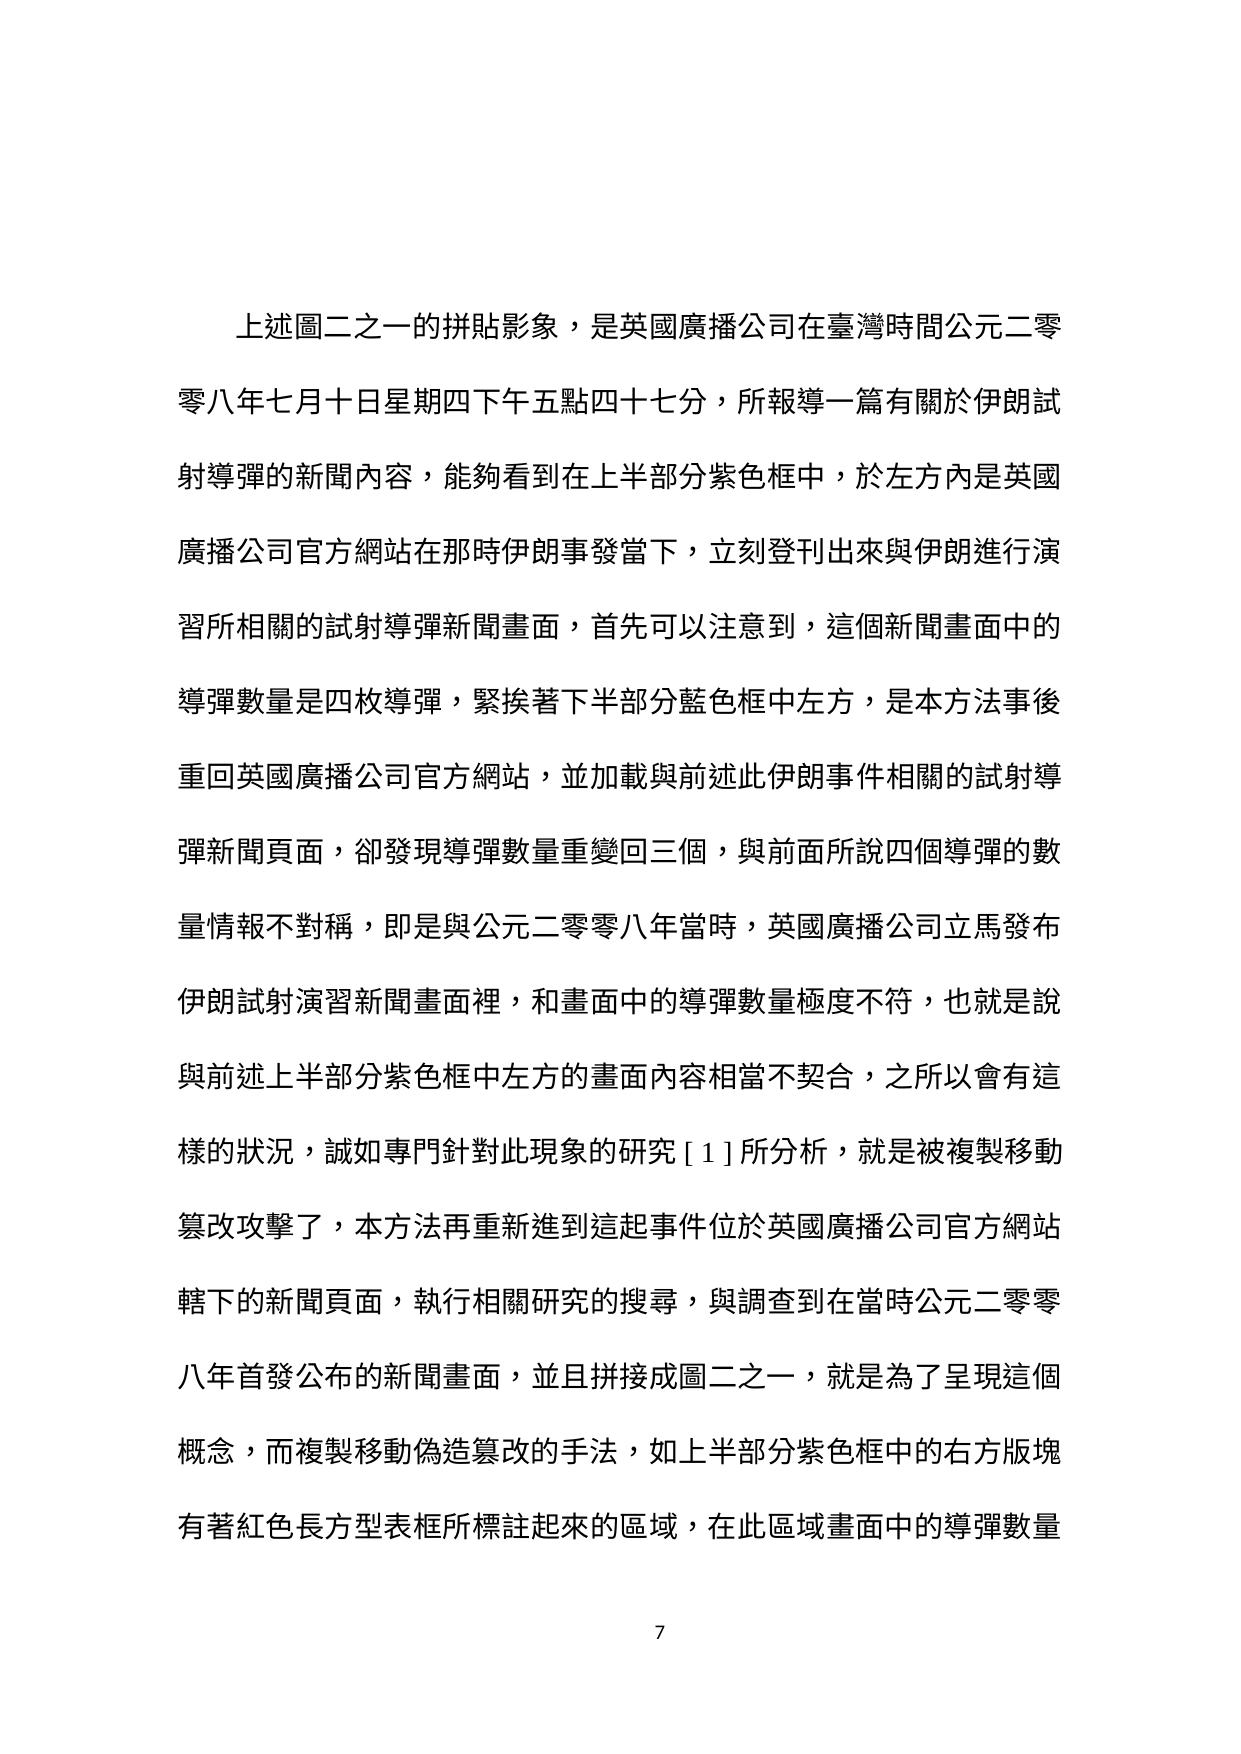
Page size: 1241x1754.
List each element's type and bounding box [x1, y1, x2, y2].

text [177, 288, 1063, 1563]
